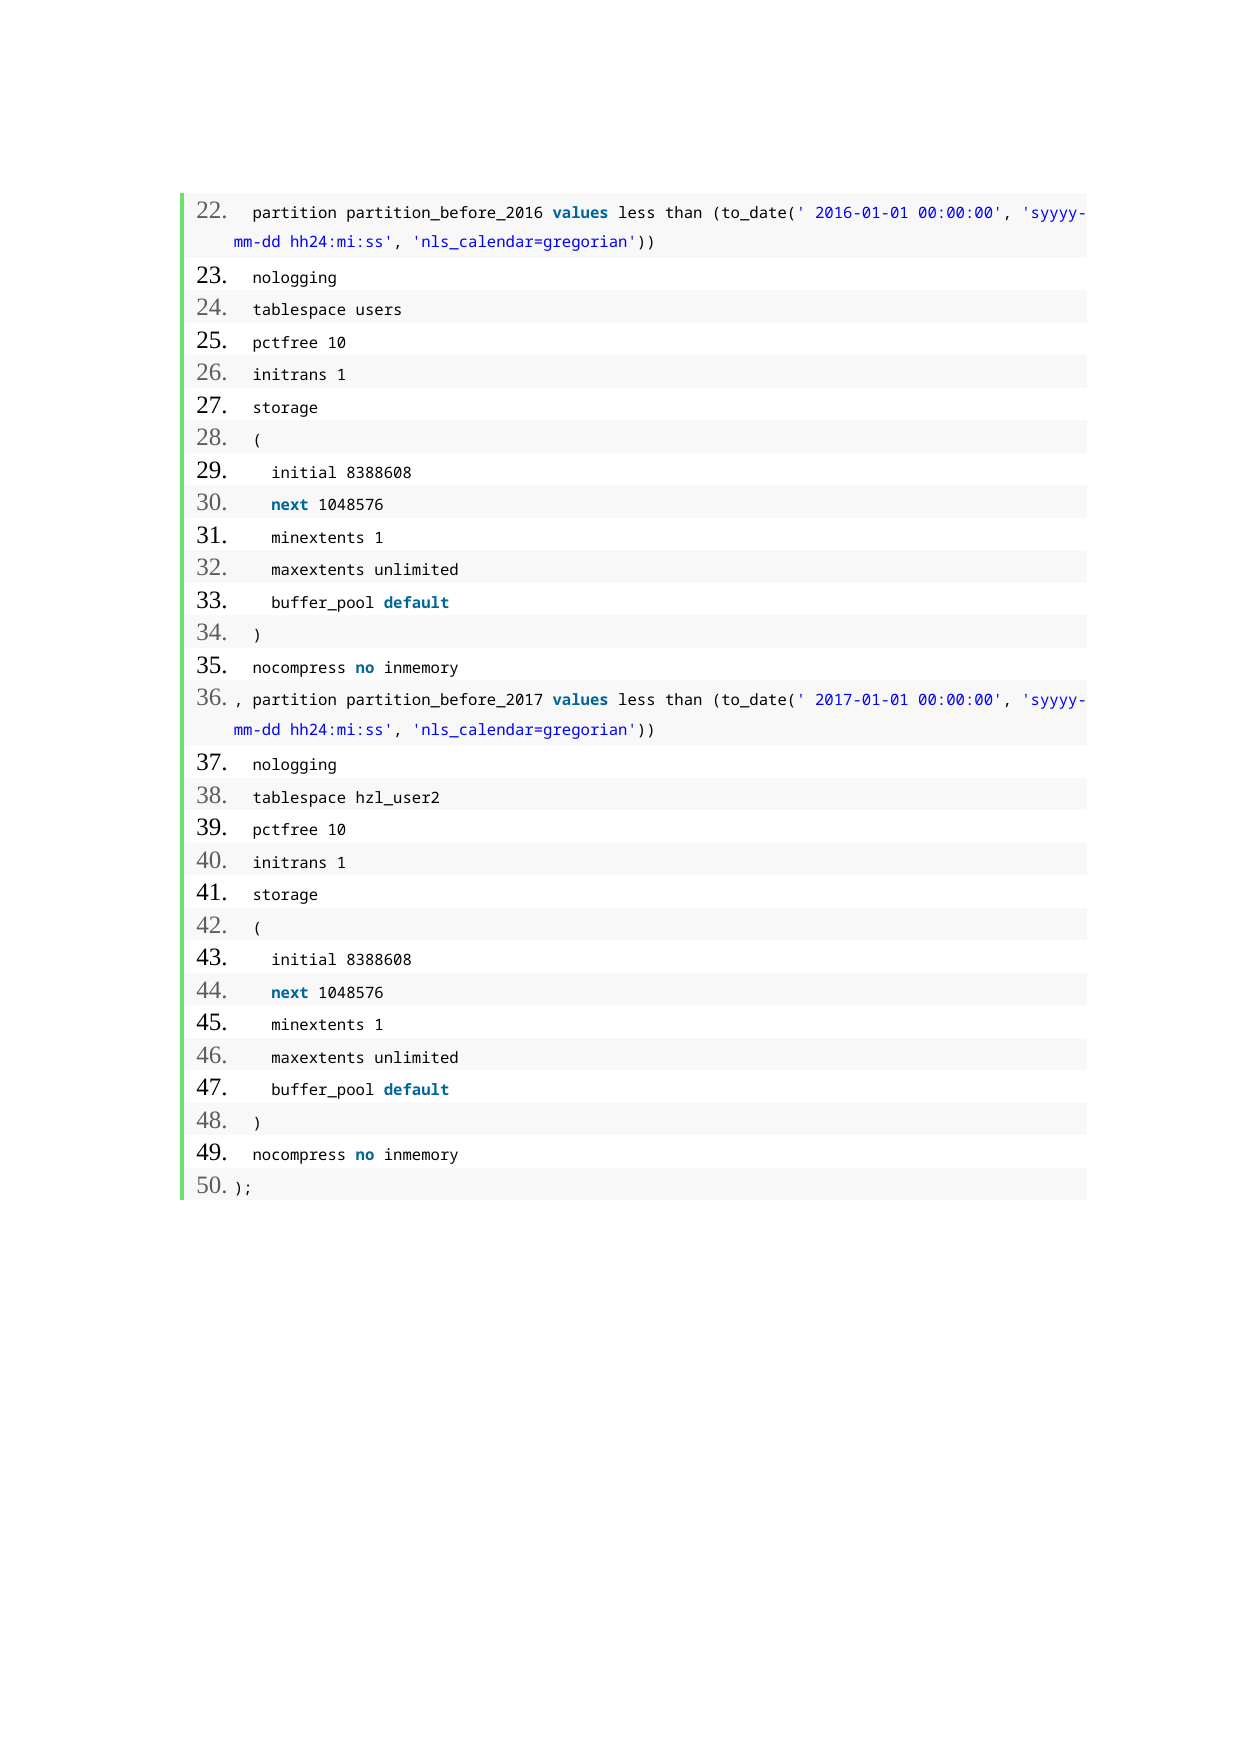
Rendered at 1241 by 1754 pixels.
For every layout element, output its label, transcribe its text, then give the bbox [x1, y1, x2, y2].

list tablespace users [184, 290, 1087, 323]
list nologging [184, 745, 1087, 778]
list ( [184, 908, 1087, 940]
list pctfree 10 [184, 323, 1087, 355]
list ) [184, 1103, 1087, 1135]
list maxextents unlimited [184, 550, 1087, 583]
list pctfree 10 [184, 810, 1087, 843]
list minextents 1 [184, 1005, 1087, 1038]
list nologging [184, 258, 1087, 290]
list storage [184, 875, 1087, 908]
list maxextents unlimited [184, 1038, 1087, 1070]
list buffer_pool default [184, 583, 1087, 615]
list , partition partition_before_2017 values less than (to_date(' 2017-01-01 00:00:00', 'syyyy-mm-dd hh24:mi:ss', 'nls_calendar=gregorian')) [184, 680, 1087, 745]
list initrans 1 [184, 843, 1087, 875]
list next 1048576 [184, 973, 1087, 1005]
list tablespace hzl_user2 [184, 778, 1087, 810]
list ( [184, 420, 1087, 453]
list nocompress no inmemory [184, 1135, 1087, 1168]
list ); [184, 1168, 1087, 1200]
list ) [184, 615, 1087, 648]
list minextents 1 [184, 518, 1087, 550]
list storage [184, 388, 1087, 420]
list nocompress no inmemory [184, 648, 1087, 680]
list next 1048576 [184, 485, 1087, 518]
list partition partition_before_2016 values less than (to_date(' 2016-01-01 00:00:00', 'syyyy-mm-dd hh24:mi:ss', 'nls_calendar=gregorian')) [184, 193, 1087, 258]
list initial 8388608 [184, 453, 1087, 485]
list initrans 1 [184, 355, 1087, 388]
list initial 8388608 [184, 940, 1087, 973]
list buffer_pool default [184, 1070, 1087, 1103]
